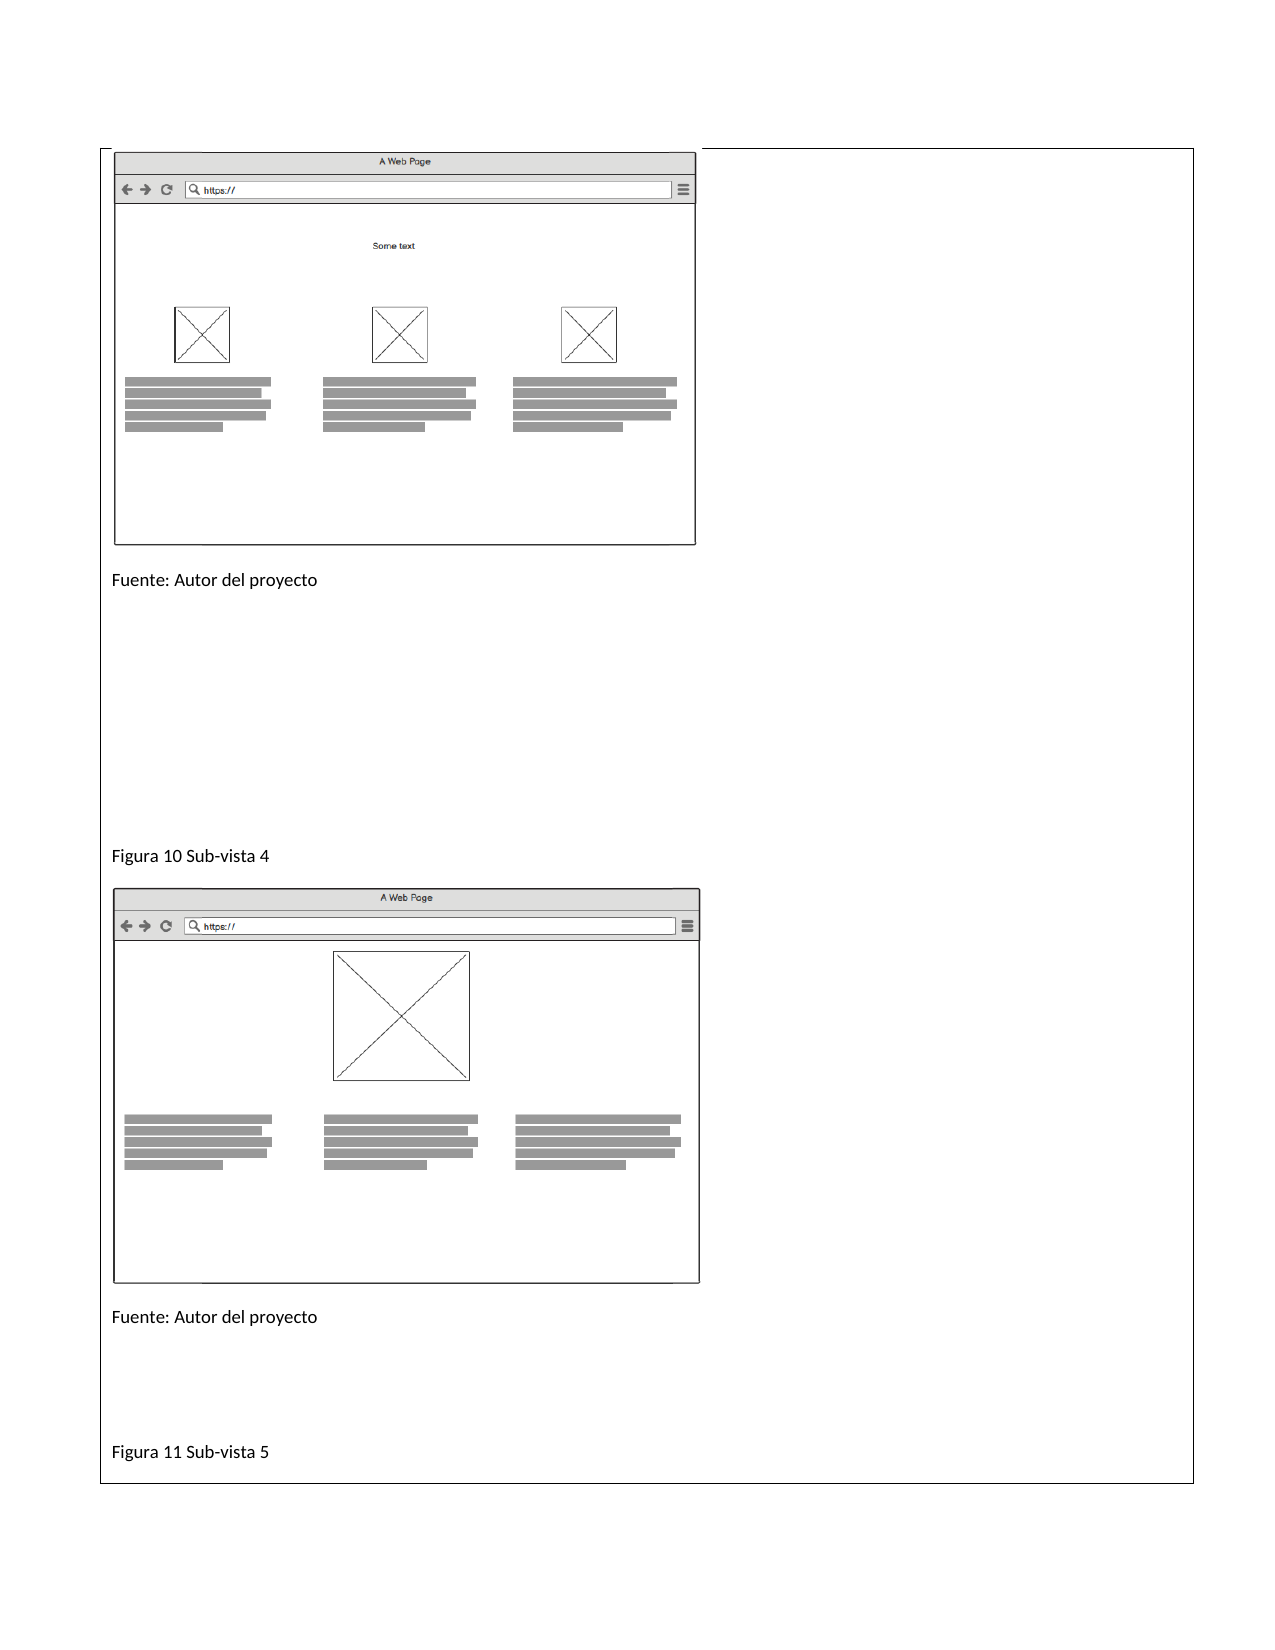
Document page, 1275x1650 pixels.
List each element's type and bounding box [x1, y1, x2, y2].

picture [111, 148, 703, 550]
table_cell [101, 149, 1193, 1482]
picture [111, 885, 703, 1287]
